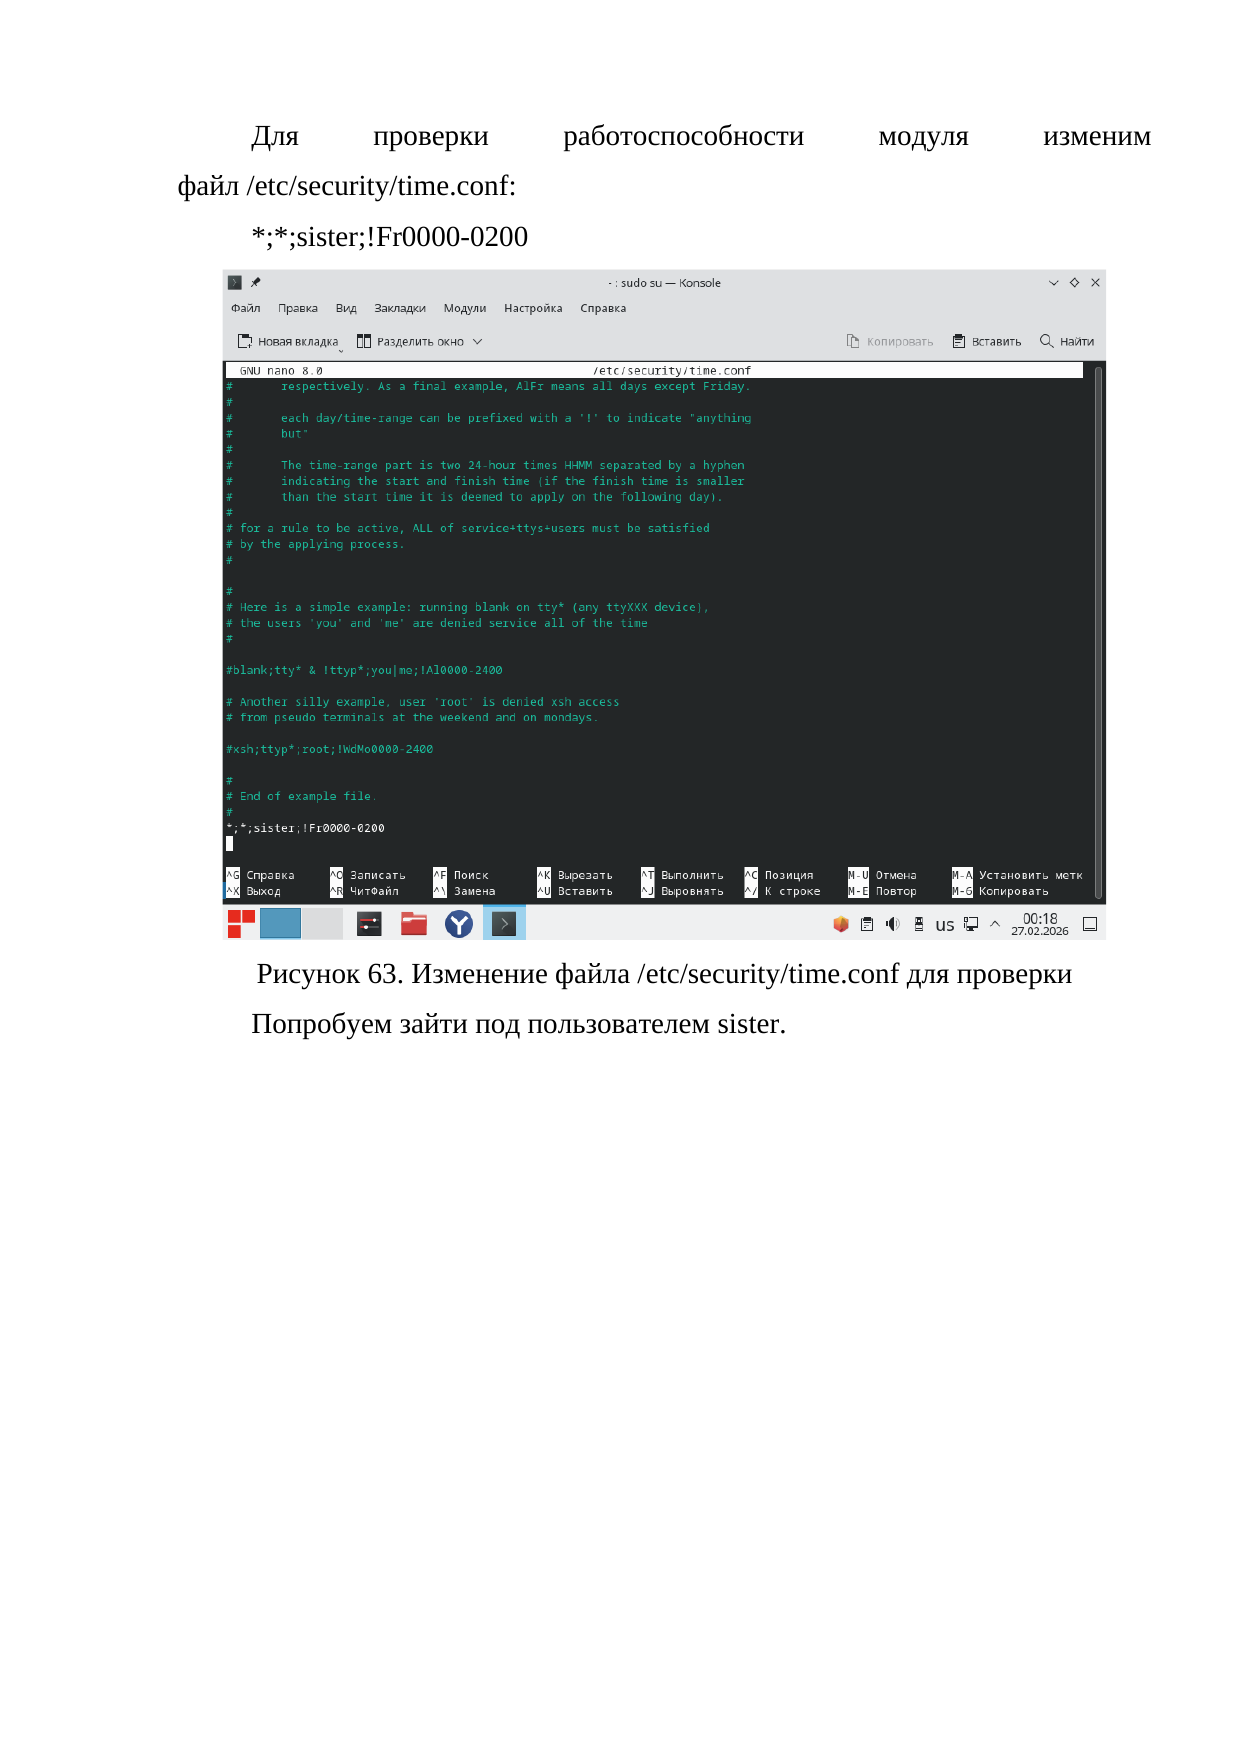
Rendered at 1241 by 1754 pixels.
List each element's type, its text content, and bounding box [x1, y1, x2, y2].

picture [222, 269, 1107, 940]
text Для проверки работоспособности модуля изменим файл /etc/security/time.conf: [177, 118, 1152, 202]
text Попробуем зайти под пользователем sister. [177, 1006, 1152, 1040]
text *;*;sister;!Fr0000-0200 [177, 219, 1152, 252]
text Рисунок 63. Изменение файла /etc/security/time.conf для проверки [177, 956, 1152, 990]
